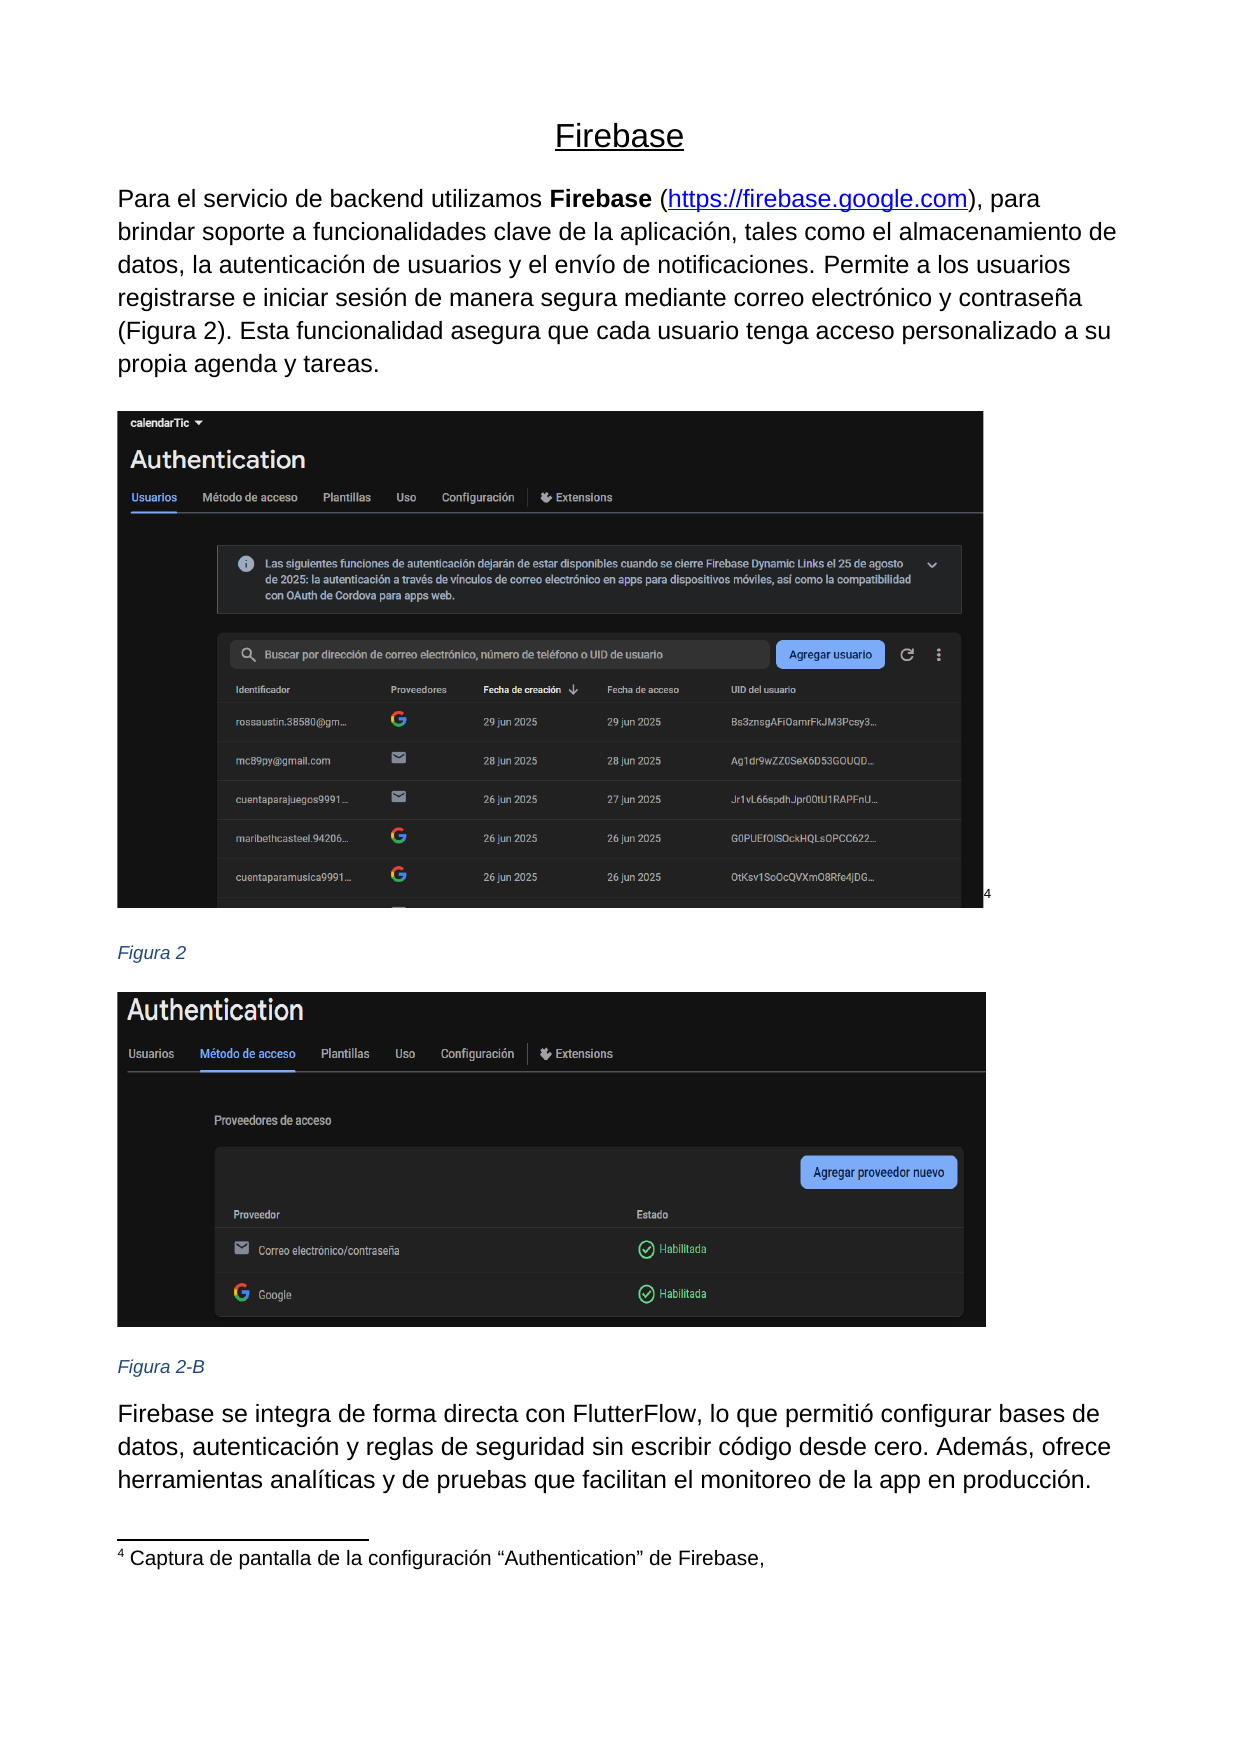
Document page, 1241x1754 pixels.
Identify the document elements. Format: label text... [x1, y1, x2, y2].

text Figura 2 [117, 942, 1122, 964]
text Figura 2-B [117, 1356, 1122, 1378]
text Firebase [117, 116, 1122, 154]
text Firebase se integra de forma directa con FlutterFlow, lo que permitió configurar bases de datos, autenticación y reglas de seguridad sin escribir código desde cero. Además, ofrece herramientas analíticas y de pruebas que facilitan el monitoreo de la app en producción. [117, 1399, 1122, 1493]
picture [117, 411, 984, 908]
picture [117, 992, 986, 1327]
text Para el servicio de backend utilizamos Firebase (https://firebase.google.com), para brindar soporte a funcionalidades clave de la aplicación, tales como el almacenamiento de datos, la autenticación de usuarios y el envío de notificaciones. Permite a los usuarios registrarse e iniciar sesión de manera segura mediante correo electrónico y contraseña (Figura 2). Esta funcionalidad asegura que cada usuario tenga acceso personalizado a su propia agenda y tareas. [117, 184, 1122, 378]
